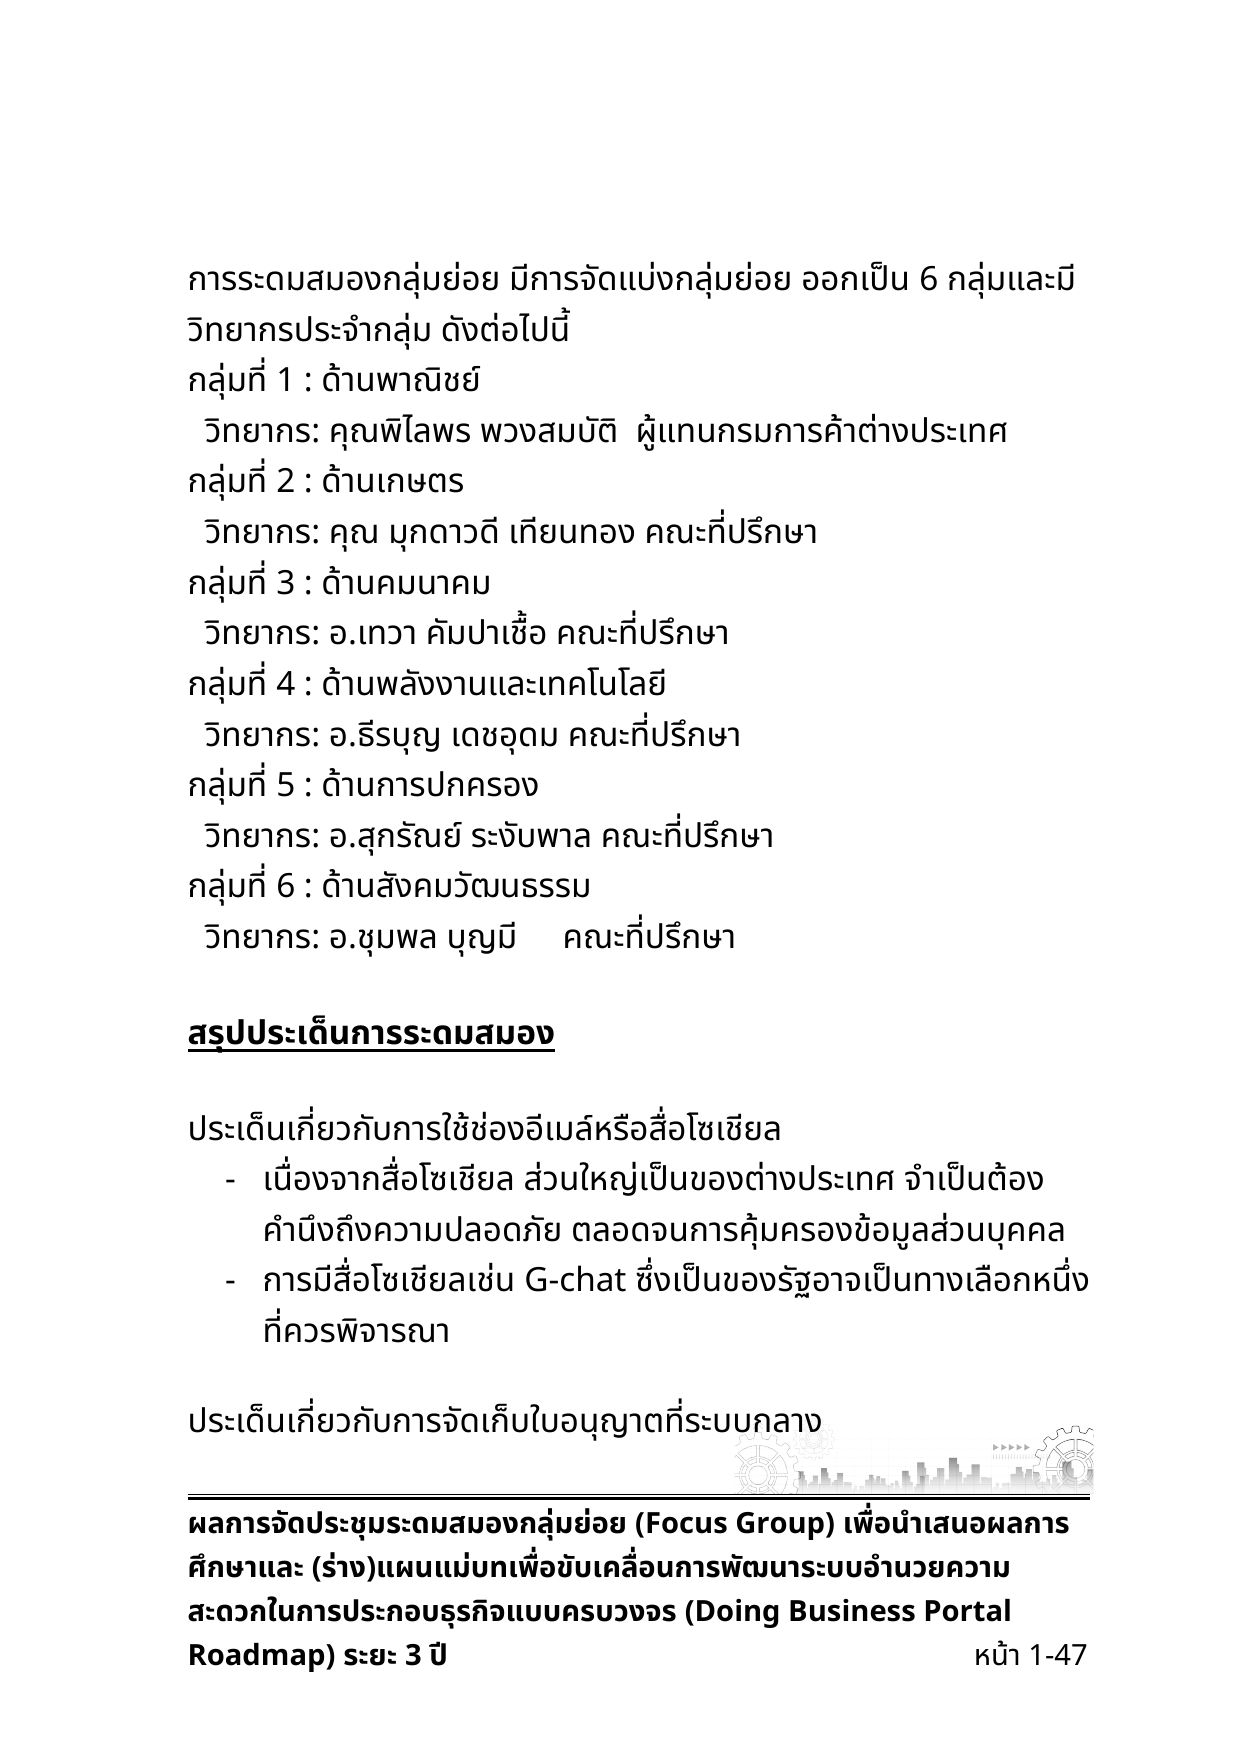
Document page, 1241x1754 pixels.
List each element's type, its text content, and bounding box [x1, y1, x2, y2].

text กลุ่มที่ 1 : ด้านพาณิชย์ [187, 356, 1090, 407]
text การระดมสมองกลุ่มย่อย มีการจัดแบ่งกลุ่มย่อย ออกเป็น 6 กลุ่มและมีวิทยากรประจำกลุ่ม ดังต่อไปนี้ [187, 255, 1090, 356]
text กลุ่มที่ 2 : ด้านเกษตร [187, 457, 1090, 508]
text ประเด็นเกี่ยวกับการใช้ช่องอีเมล์หรือสื่อโซเชียล [187, 1105, 1090, 1155]
text สรุปประเด็นการระดมสมอง [187, 1009, 1090, 1059]
text กลุ่มที่ 6 : ด้านสังคมวัฒนธรรม [187, 862, 1090, 913]
list การมีสื่อโซเชียลเช่น G-chat ซึ่งเป็นของรัฐอาจเป็นทางเลือกหนึ่งที่ควรพิจารณา [225, 1256, 1090, 1357]
text วิทยากร: คุณ มุกดาวดี เทียนทอง คณะที่ปรึกษา [187, 508, 1090, 558]
text วิทยากร: คุณพิไลพร พวงสมบัติ ผู้แทนกรมการค้าต่างประเทศ [187, 407, 1090, 457]
text วิทยากร: อ.เทวา คัมปาเชื้อ คณะที่ปรึกษา [187, 609, 1090, 660]
text กลุ่มที่ 3 : ด้านคมนาคม [187, 558, 1090, 609]
picture [734, 1416, 1094, 1494]
text กลุ่มที่ 5 : ด้านการปกครอง [187, 761, 1090, 812]
text วิทยากร: อ.ชุมพล บุญมี คณะที่ปรึกษา [187, 913, 1090, 963]
text ประเด็นเกี่ยวกับการจัดเก็บใบอนุญาตที่ระบบกลาง [187, 1397, 1090, 1447]
text วิทยากร: อ.ธีรบุญ เดชอุดม คณะที่ปรึกษา [187, 710, 1090, 761]
text วิทยากร: อ.สุกรัณย์ ระงับพาล คณะที่ปรึกษา [187, 812, 1090, 862]
list เนื่องจากสื่อโซเชียล ส่วนใหญ่เป็นของต่างประเทศ จำเป็นต้องคำนึงถึงความปลอดภัย ตลอดจนการคุ้มครองข้อมูลส่วนบุคคล [225, 1155, 1090, 1256]
text กลุ่มที่ 4 : ด้านพลังงานและเทคโนโลยี [187, 660, 1090, 710]
